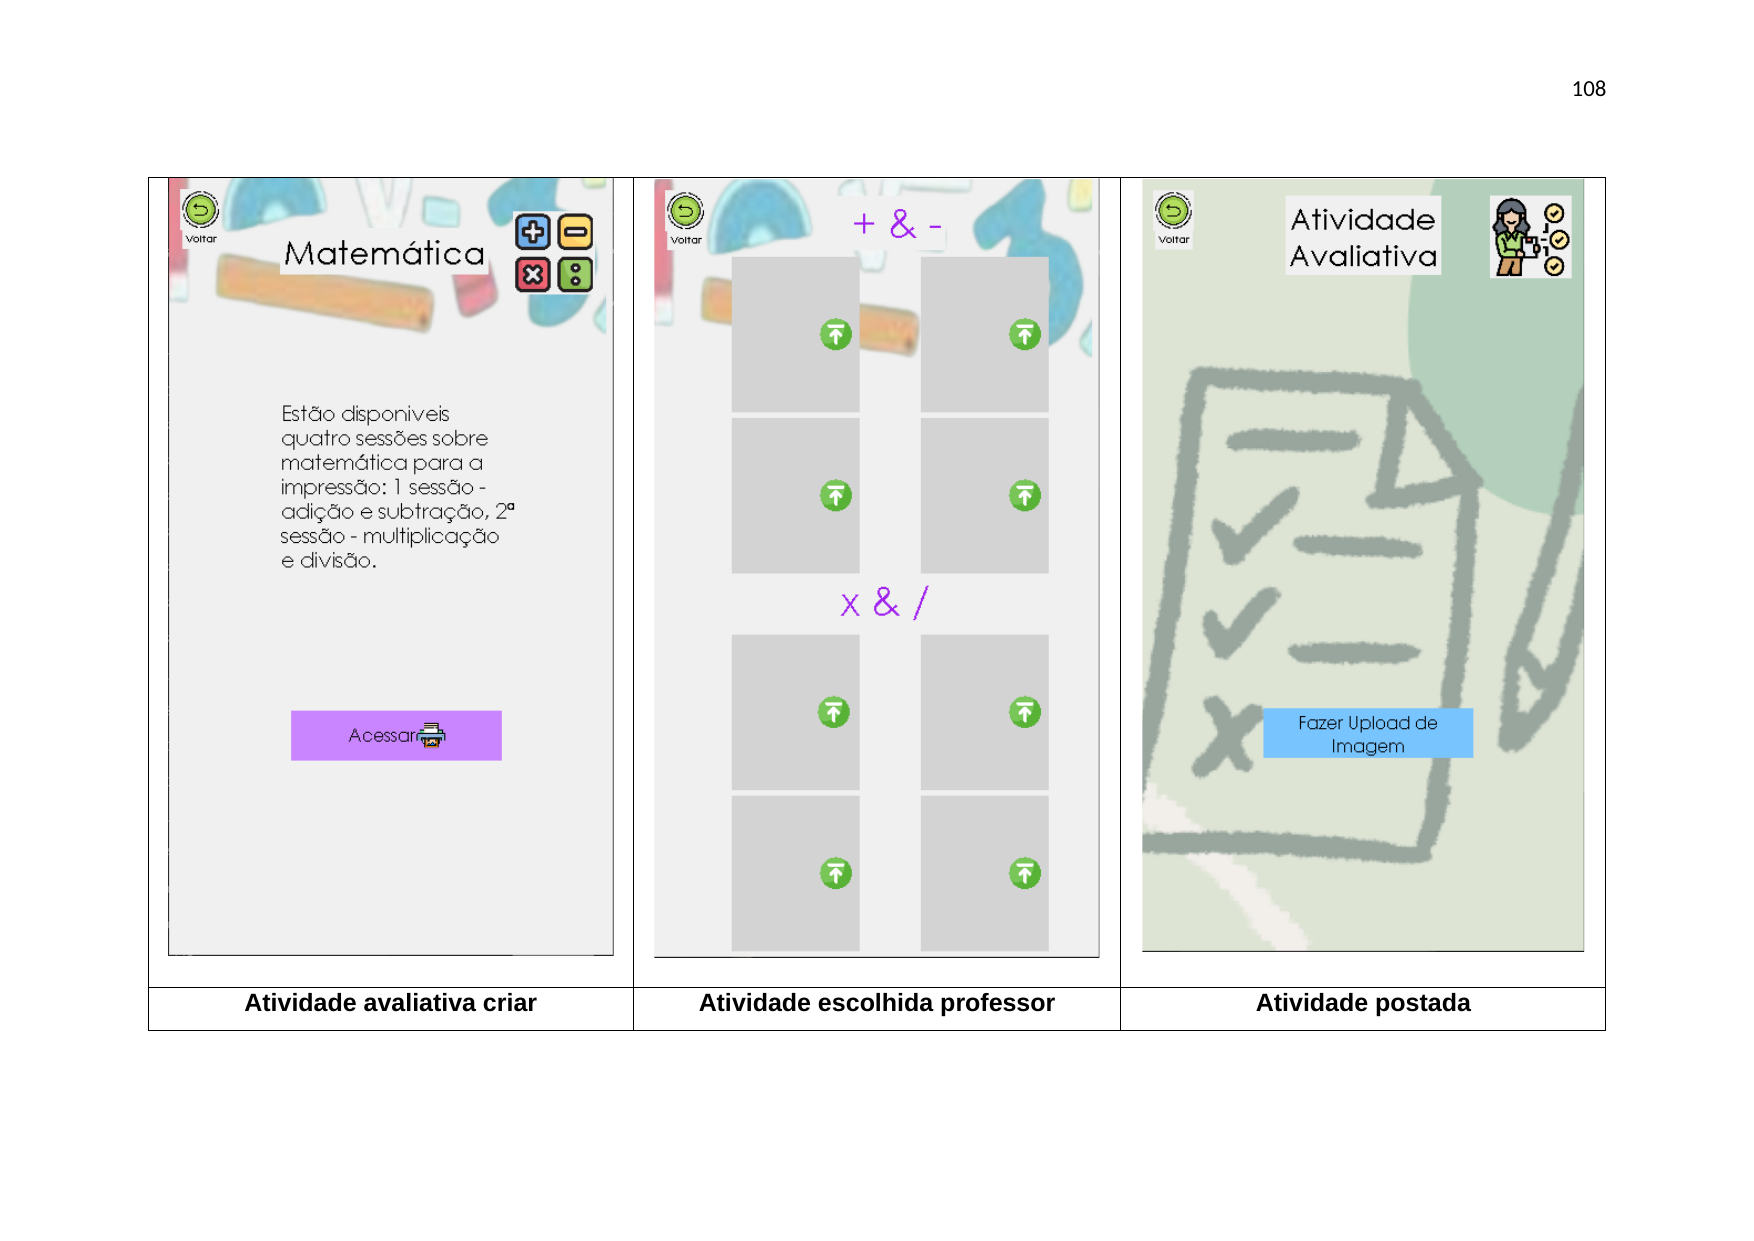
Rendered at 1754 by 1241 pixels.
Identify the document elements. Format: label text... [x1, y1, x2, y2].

table_cell Atividade postada [1121, 988, 1605, 1030]
table_cell Atividade escolhida professor [634, 988, 1120, 1030]
picture [168, 178, 614, 956]
table_cell [149, 178, 633, 987]
table_cell Atividade avaliativa criar [149, 988, 633, 1030]
picture [654, 178, 1100, 958]
table_cell [1121, 178, 1605, 987]
table_cell [634, 178, 1120, 987]
picture [1142, 178, 1585, 952]
